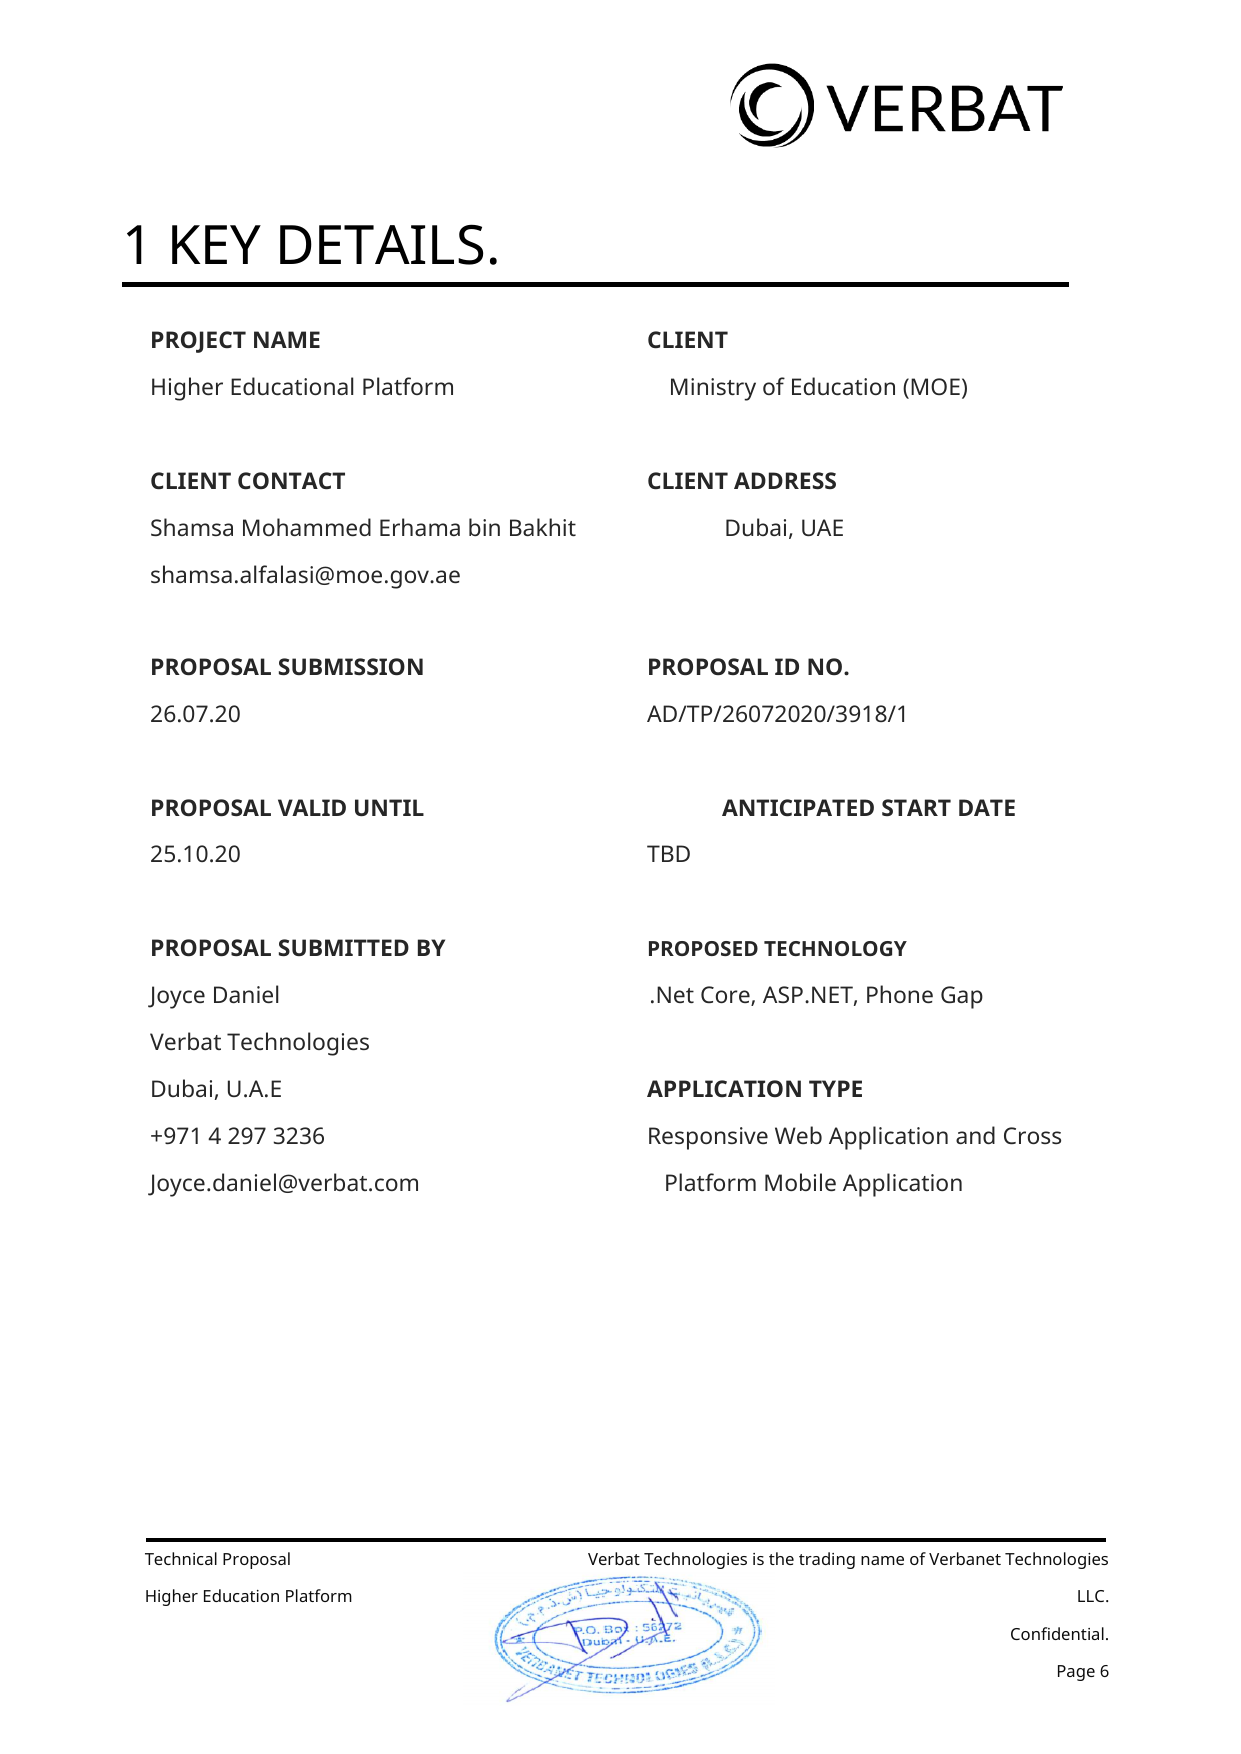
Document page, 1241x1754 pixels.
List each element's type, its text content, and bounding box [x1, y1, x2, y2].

text CLIENT CONTACT CLIENT ADDRESS [122, 465, 1069, 496]
text +971 4 297 3236 Responsive Web Application and Cross [122, 1120, 1069, 1151]
text Dubai, U.A.E APPLICATION TYPE [122, 1073, 1069, 1104]
picture [462, 1571, 775, 1706]
text Joyce Daniel .Net Core, ASP.NET, Phone Gap [122, 979, 1069, 1010]
text Higher Educational Platform Ministry of Education (MOE) [122, 371, 1069, 402]
text PROPOSAL VALID UNTIL ANTICIPATED START DATE [122, 792, 1069, 823]
text PROJECT NAME CLIENT [122, 324, 1069, 356]
text 26.07.20 AD/TP/26072020/3918/1 [122, 698, 1069, 729]
text PROPOSAL SUBMISSION PROPOSAL ID NO. [122, 651, 1069, 682]
text Joyce.daniel@verbat.com Platform Mobile Application [122, 1167, 1069, 1198]
picture [726, 59, 1065, 147]
text PROPOSAL SUBMITTED BY PROPOSED TECHNOLOGY [122, 932, 1069, 963]
text Shamsa Mohammed Erhama bin Bakhit Dubai, UAE [122, 512, 1069, 543]
subtitle KEY DETAILS. [122, 206, 1069, 282]
text shamsa.alfalasi@moe.gov.ae [122, 559, 1069, 590]
text 25.10.20 TBD [122, 838, 1069, 870]
text Verbat Technologies [122, 1026, 1069, 1057]
